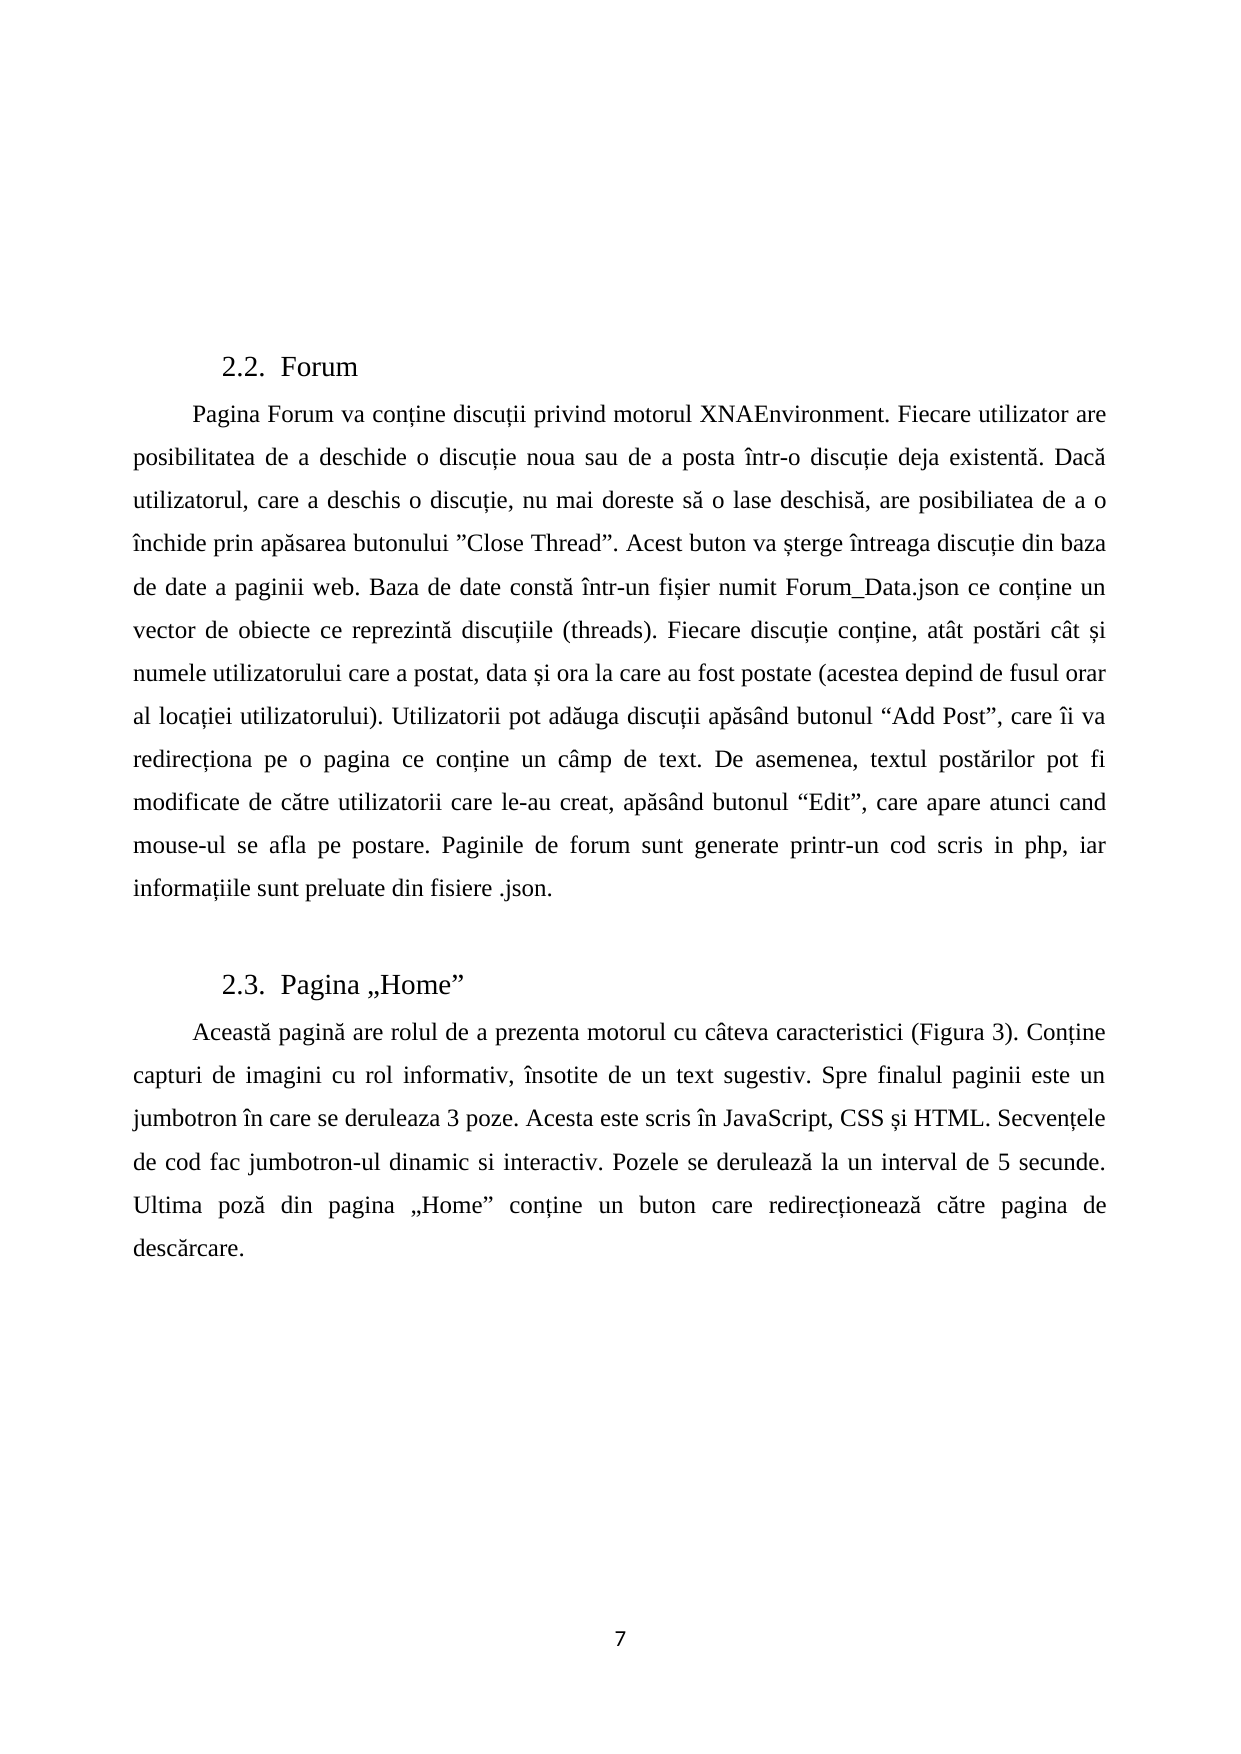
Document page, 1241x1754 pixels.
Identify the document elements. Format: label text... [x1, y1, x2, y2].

list Pagina „Home” [133, 967, 1107, 1001]
text Această pagină are rolul de a prezenta motorul cu câteva caracteristici (Figura 3). Conține capturi de imagini cu rol informativ, însotite de un text sugestiv. Spre finalul paginii este un jumbotron în care se deruleaza 3 poze. Acesta este scris în JavaScript, CSS și HTML. Secvențele de cod fac jumbotron-ul dinamic si interactiv. Pozele se derulează la un interval de 5 secunde. Ultima poză din pagina „Home” conține un buton care redirecționează către pagina de descărcare. [133, 1017, 1107, 1262]
list Forum [133, 349, 1107, 382]
list Pagina Forum va conține discuții privind motorul XNAEnvironment. Fiecare utilizator are posibilitatea de a deschide o discuție noua sau de a posta într-o discuție deja existentă. Dacă utilizatorul, care a deschis o discuție, nu mai doreste să o lase deschisă, are posibiliatea de a o închide prin apăsarea butonului ”Close Thread”. Acest buton va șterge întreaga discuție din baza de date a paginii web. Baza de date constă într-un fișier numit Forum_Data.json ce conține un vector de obiecte ce reprezintă discuțiile (threads). Fiecare discuție conține, atât postări cât și numele utilizatorului care a postat, data și ora la care au fost postate (acestea depind de fusul orar al locației utilizatorului). Utilizatorii pot adăuga discuții apăsând butonul “Add Post”, care îi va redirecționa pe o pagina ce conține un câmp de text. De asemenea, textul postărilor pot fi modificate de către utilizatorii care le-au creat, apăsând butonul “Edit”, care apare atunci cand mouse-ul se afla pe postare. Paginile de forum sunt generate printr-un cod scris in php, iar informațiile sunt preluate din fisiere .json. [133, 399, 1107, 902]
